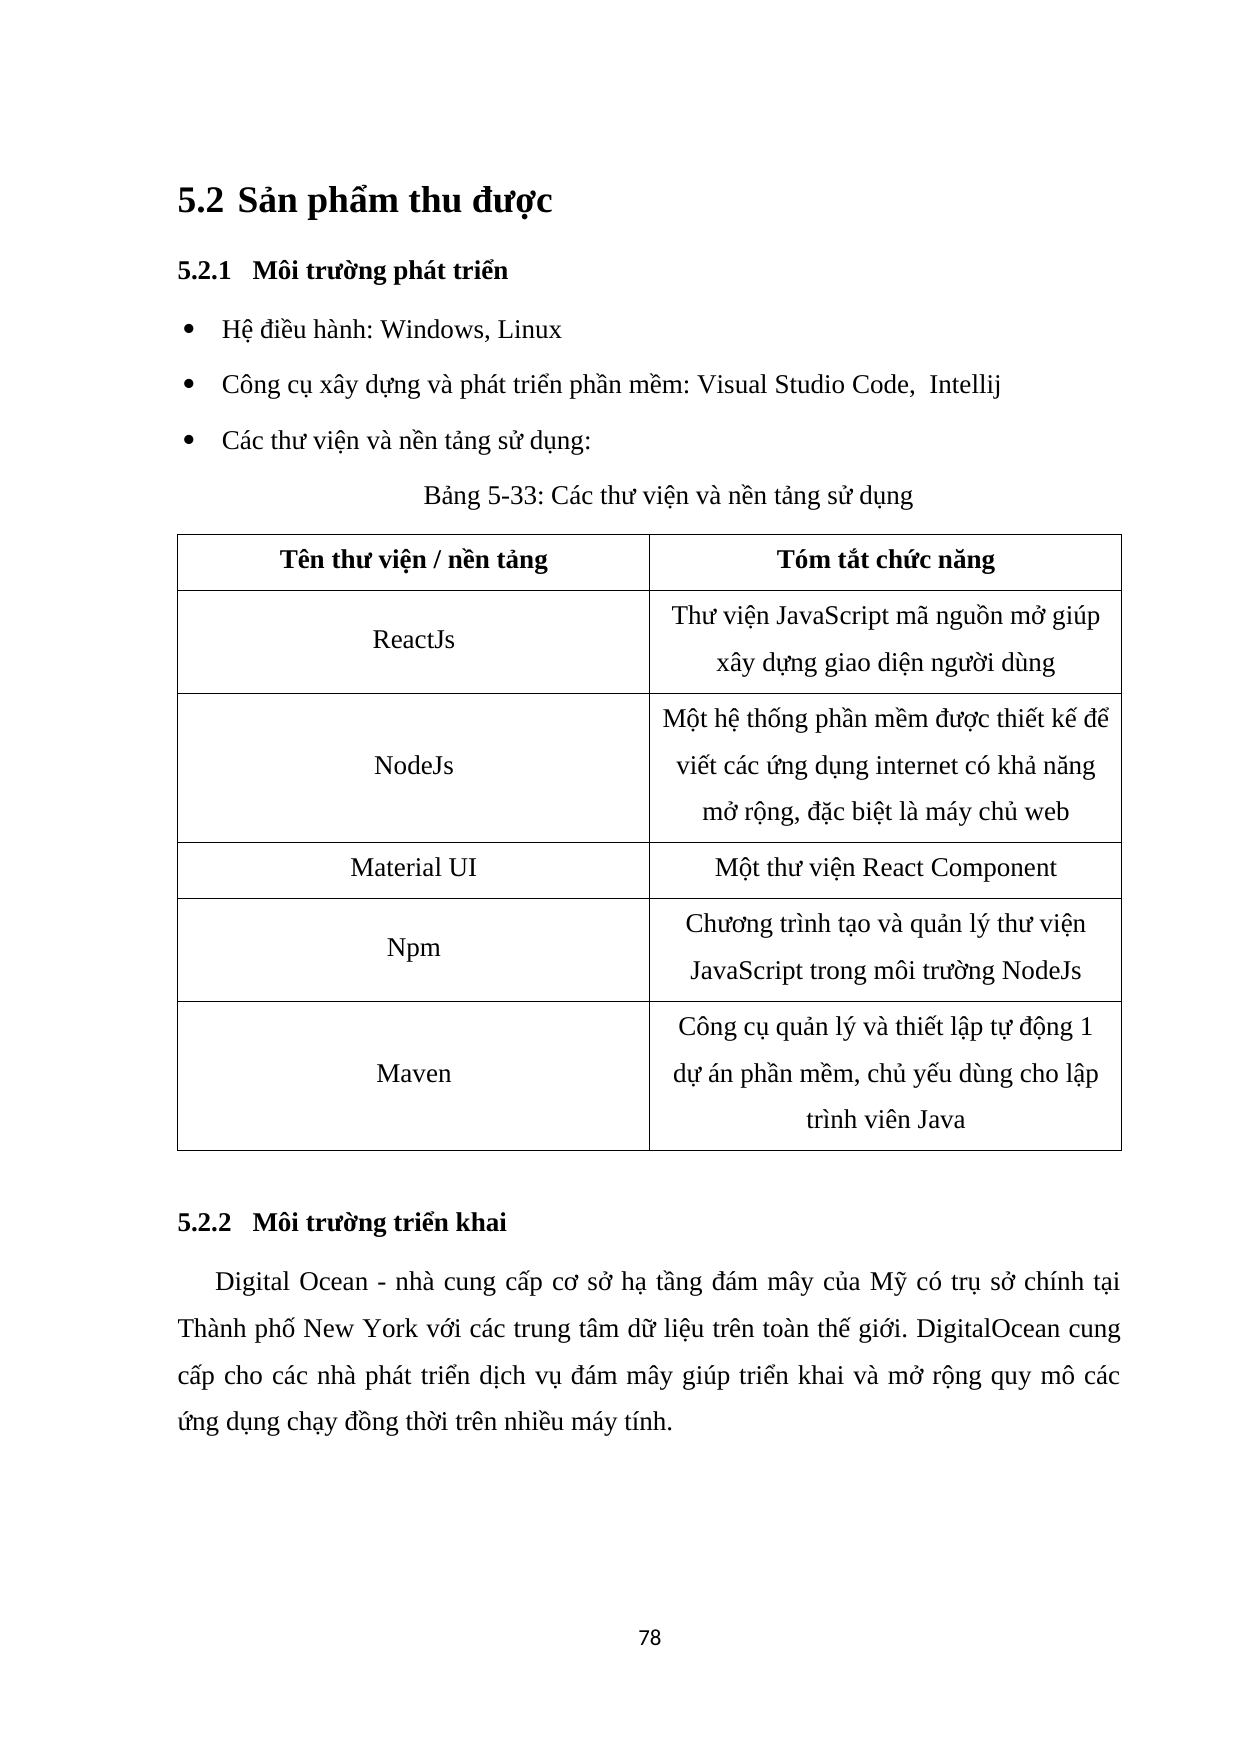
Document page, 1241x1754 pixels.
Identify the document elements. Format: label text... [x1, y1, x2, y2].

table_cell NodeJs [178, 694, 649, 842]
table_cell Công cụ quản lý và thiết lập tự động 1 dự án phần mềm, chủ yếu dùng cho lập trình viên Java [650, 1002, 1121, 1150]
table_header Tên thư viện / nền tảng [178, 535, 649, 590]
table_cell Maven [178, 1002, 649, 1150]
table_cell Một hệ thống phần mềm được thiết kế để viết các ứng dụng internet có khả năng mở rộng, đặc biệt là máy chủ web [650, 694, 1121, 842]
table_cell Thư viện JavaScript mã nguồn mở giúp xây dựng giao diện người dùng [650, 591, 1121, 693]
list Hệ điều hành: Windows, Linux [184, 313, 1122, 344]
text Digital Ocean - nhà cung cấp cơ sở hạ tầng đám mây của Mỹ có trụ sở chính tại Thành phố New York với các trung tâm dữ liệu trên toàn thế giới. DigitalOcean cung cấp cho các nhà phát triển dịch vụ đám mây giúp triển khai và mở rộng quy mô các ứng dụng chạy đồng thời trên nhiều máy tính. [177, 1265, 1122, 1437]
table_cell Chương trình tạo và quản lý thư viện JavaScript trong môi trường NodeJs [650, 899, 1121, 1001]
table_header Tóm tắt chức năng [650, 535, 1121, 590]
table_cell Một thư viện React Component [650, 843, 1121, 898]
subtitle Môi trường phát triển [177, 254, 1122, 285]
table_cell ReactJs [178, 591, 649, 693]
table_cell Material UI [178, 843, 649, 898]
subtitle Môi trường triển khai [177, 1206, 1122, 1237]
list Công cụ xây dựng và phát triển phần mềm: Visual Studio Code, Intellij [184, 368, 1122, 400]
list Các thư viện và nền tảng sử dụng: [184, 424, 1122, 455]
table_cell Npm [178, 899, 649, 1001]
subtitle Sản phẩm thu được [177, 177, 1122, 220]
